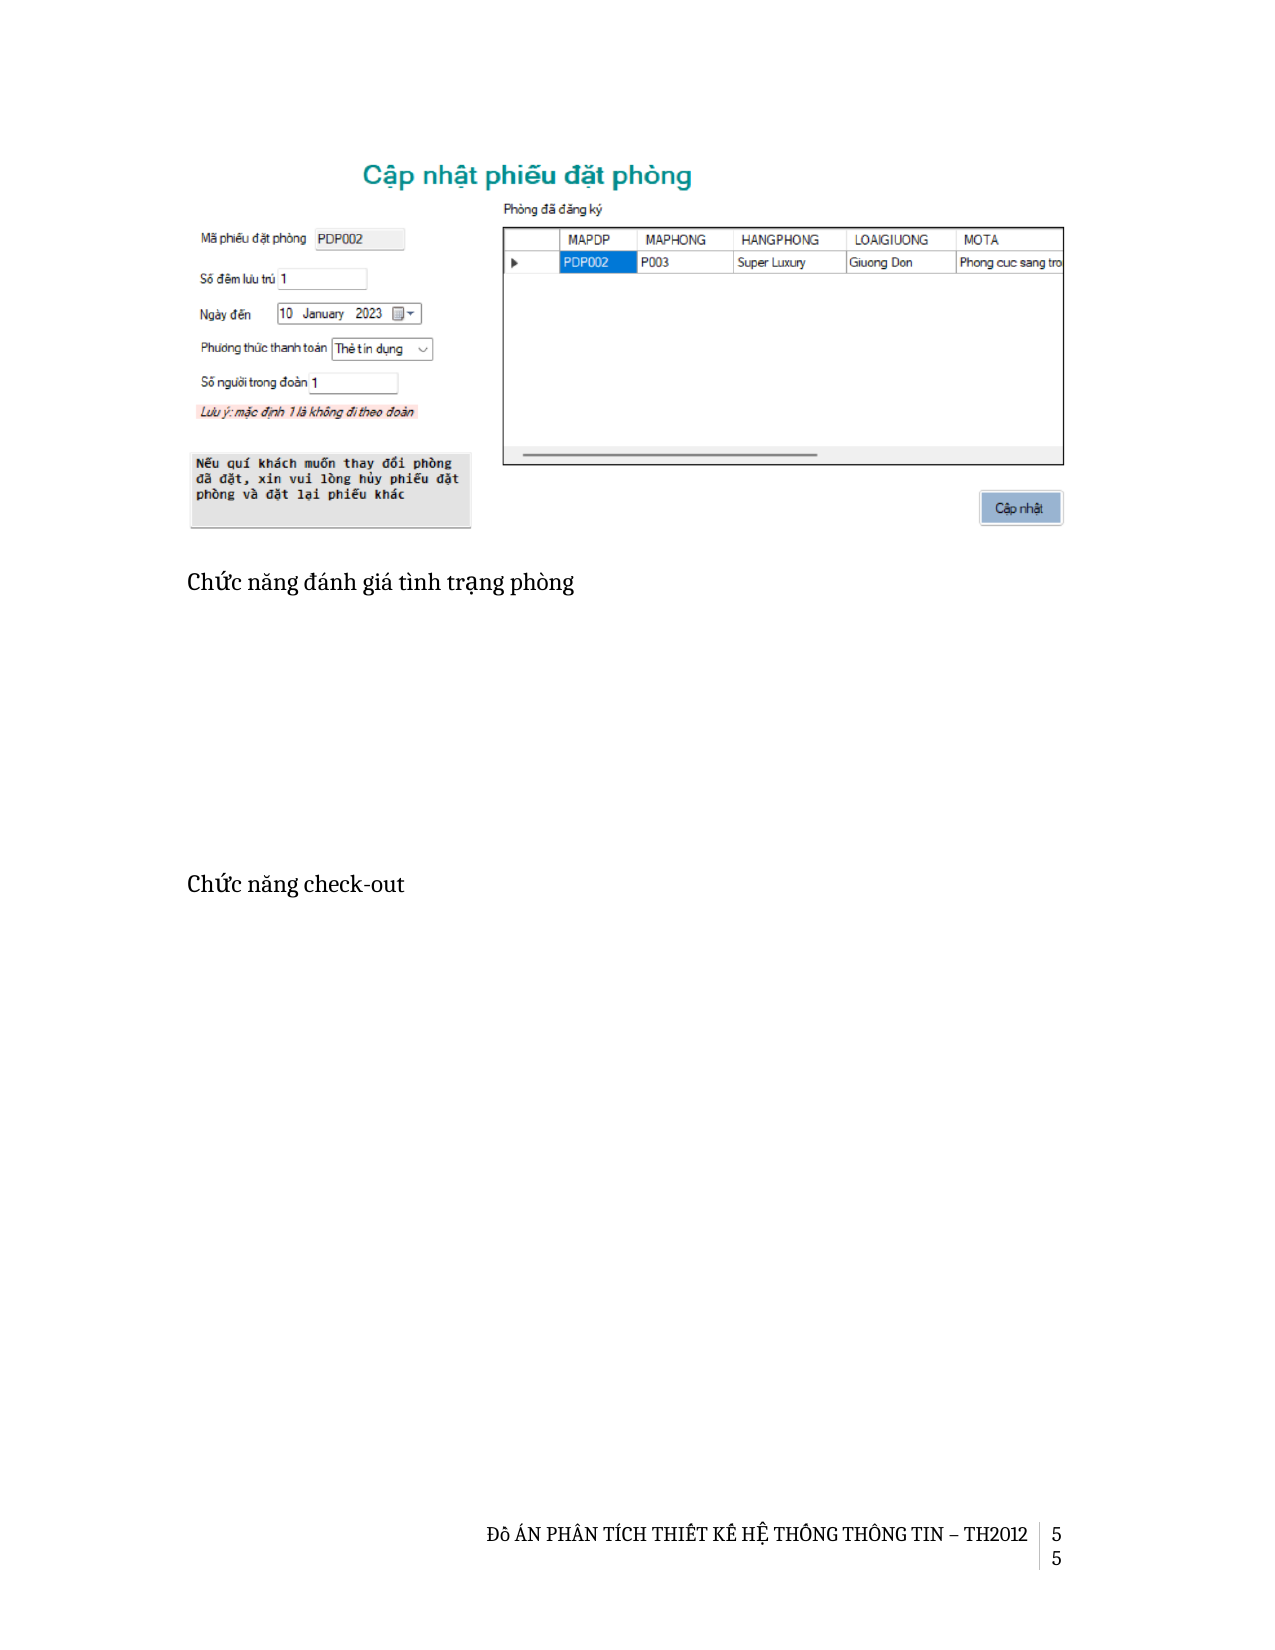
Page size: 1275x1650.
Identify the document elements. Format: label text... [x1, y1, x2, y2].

text Chức năng check-out [187, 870, 1087, 899]
picture [187, 150, 1088, 554]
text Chức năng đánh giá tình trạng phòng [187, 568, 1087, 597]
